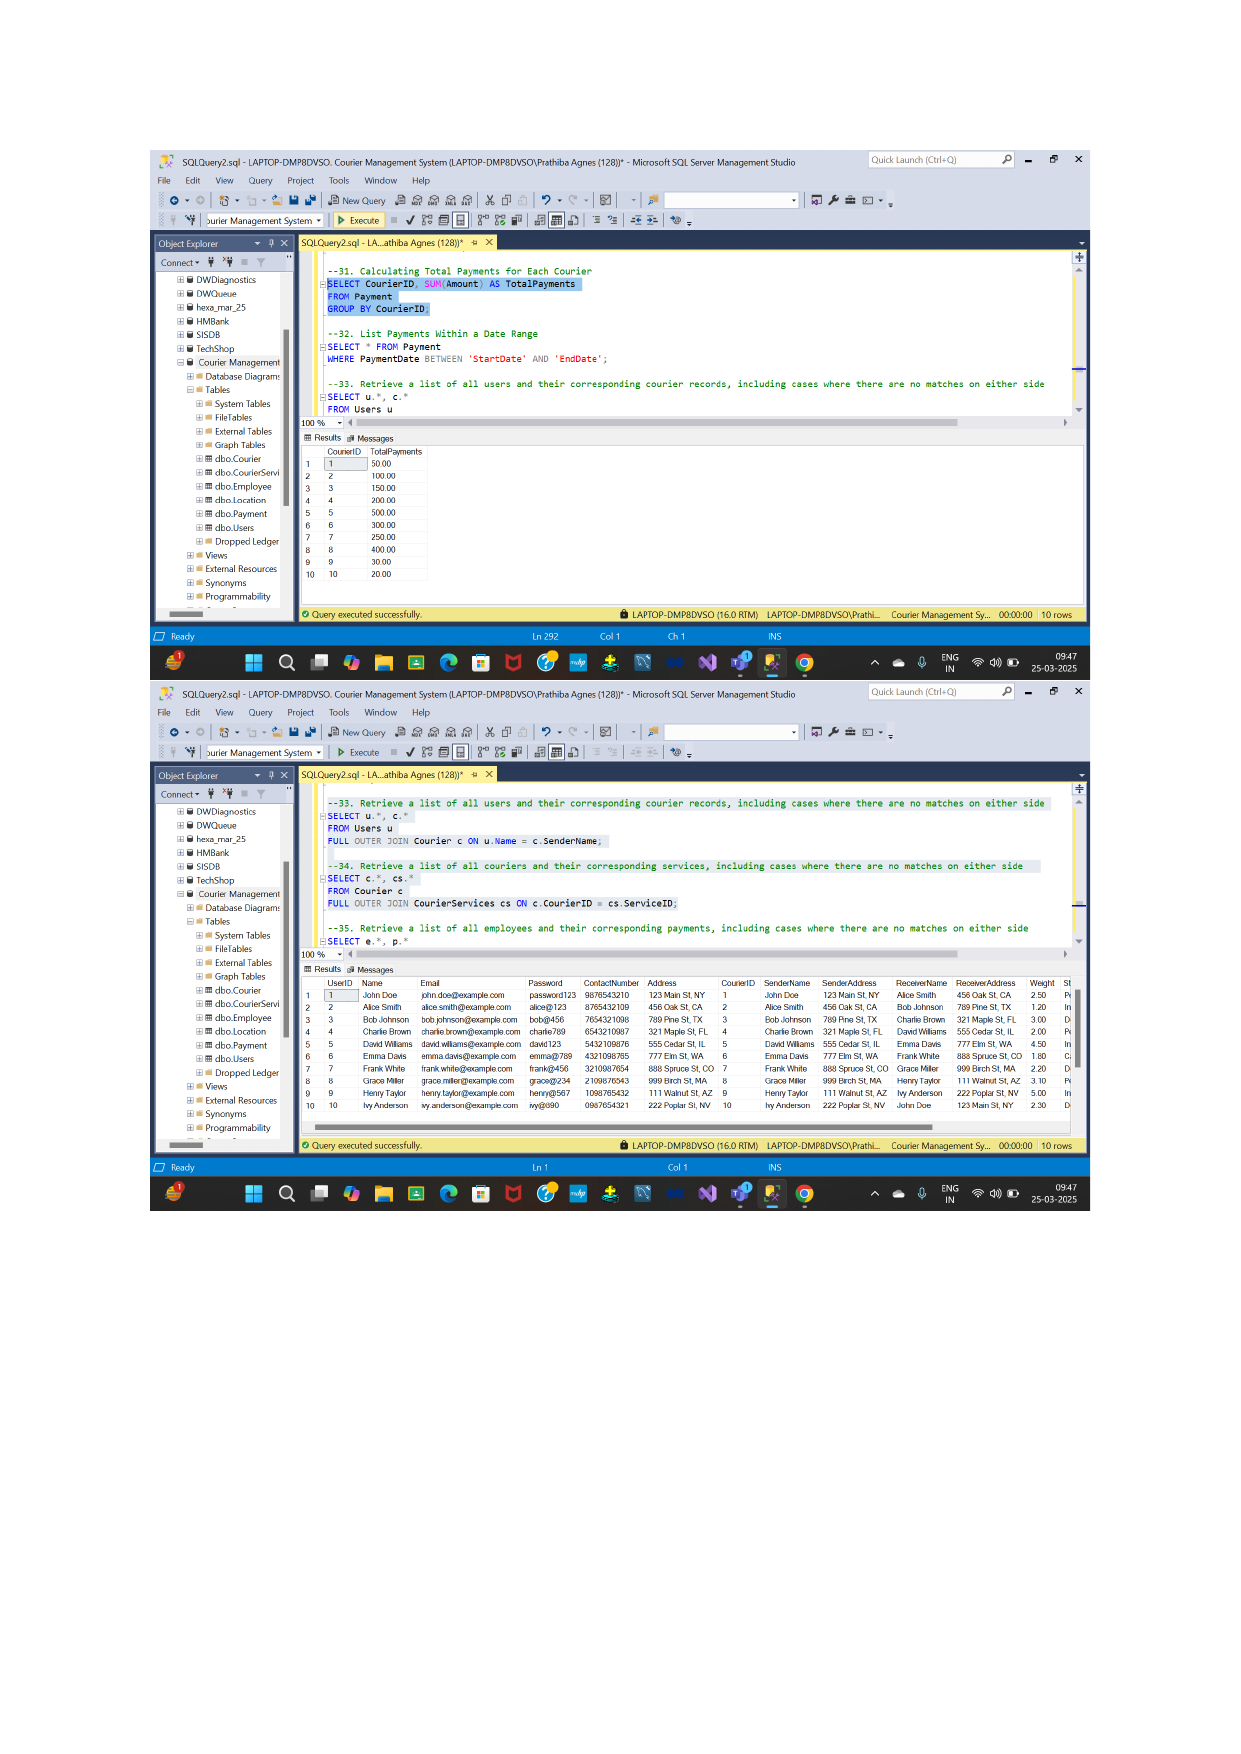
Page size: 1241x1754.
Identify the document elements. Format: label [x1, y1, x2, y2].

picture [150, 150, 1091, 680]
picture [150, 681, 1091, 1211]
